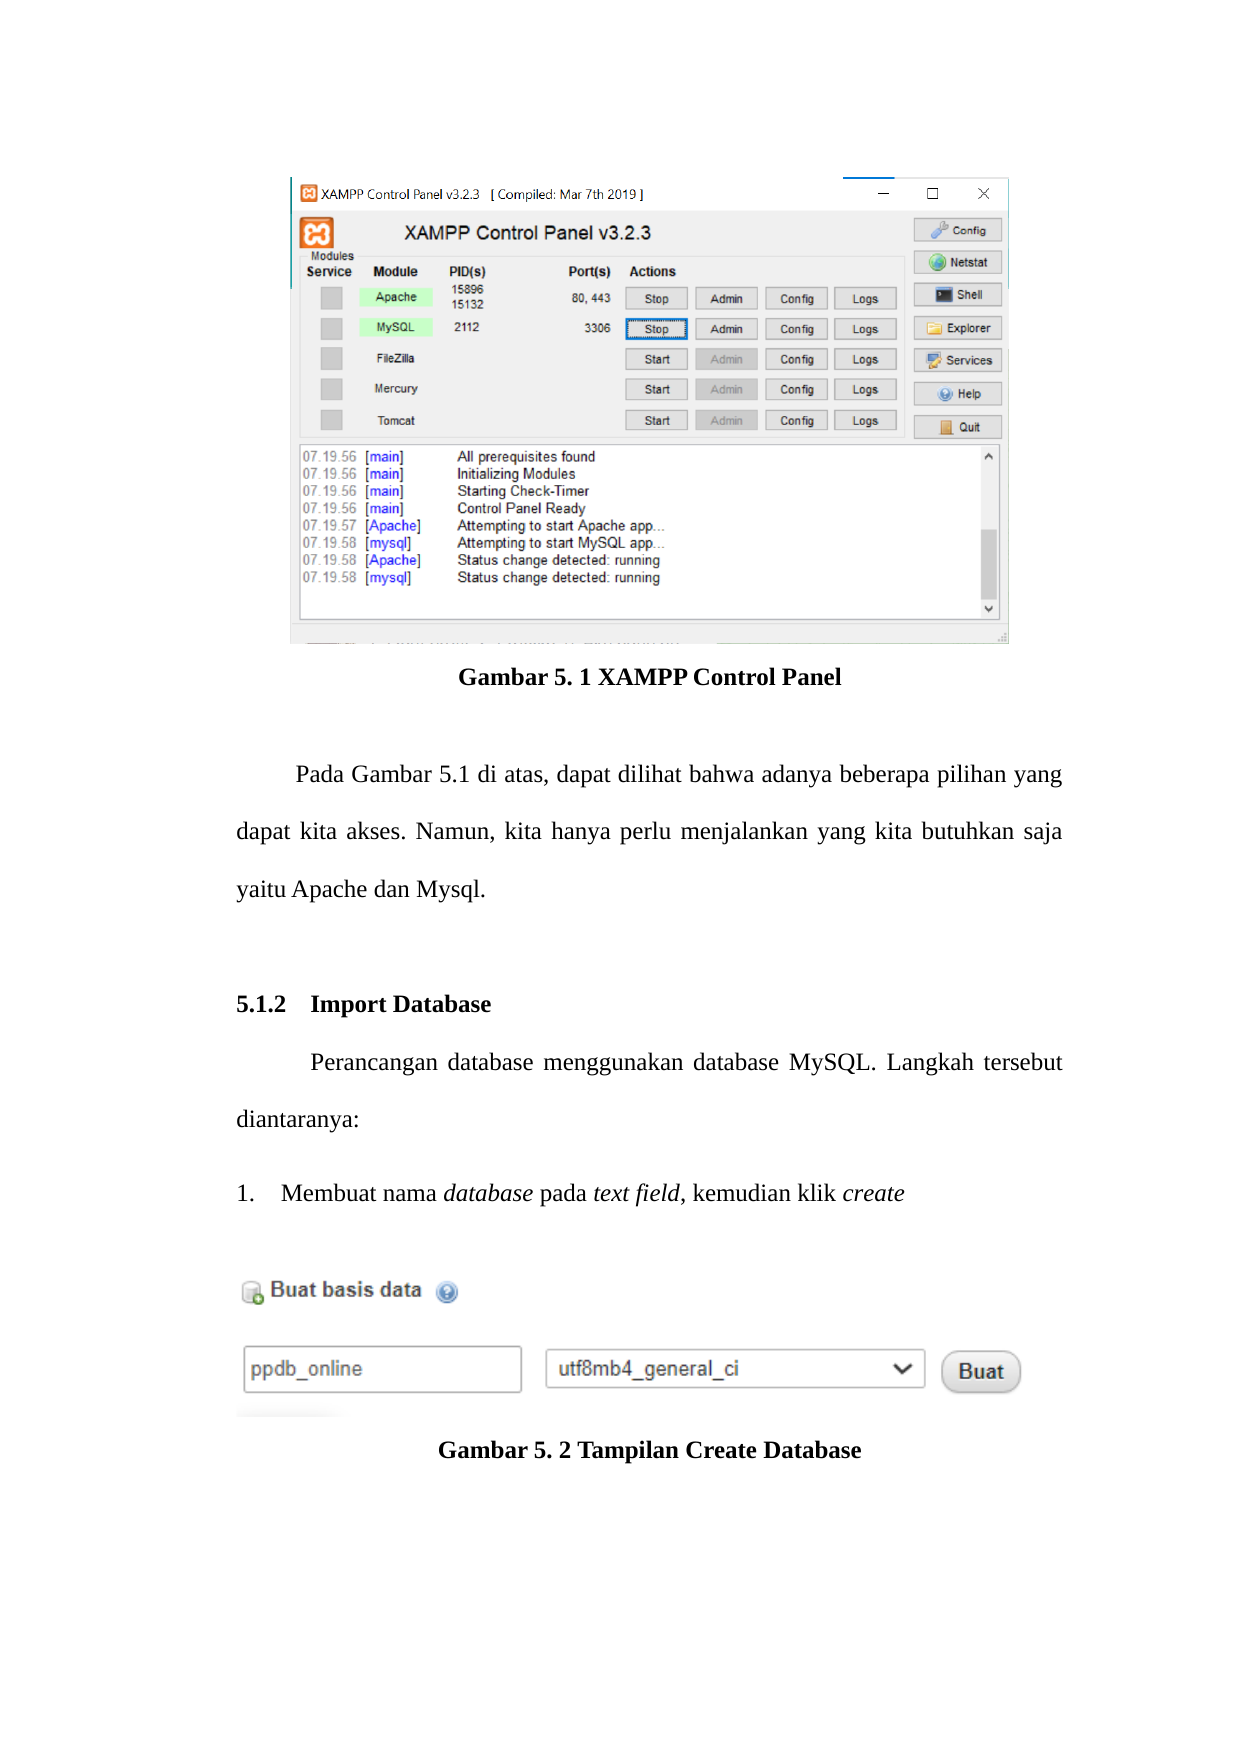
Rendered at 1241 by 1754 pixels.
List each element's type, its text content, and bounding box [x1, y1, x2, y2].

text Pada Gambar 5.1 di atas, dapat dilihat bahwa adanya beberapa pilihan yang dapat kita akses. Namun, kita hanya perlu menjalankan yang kita butuhkan saja yaitu Apache dan Mysql. [236, 759, 1063, 902]
text Gambar 5. 1 XAMPP Control Panel [236, 662, 1063, 691]
picture [236, 1256, 1037, 1417]
text Perancangan database menggunakan database MySQL. Langkah tersebut diantaranya: [236, 1047, 1063, 1133]
picture [290, 177, 1009, 644]
list Membuat nama database pada text field, kemudian klik create [236, 1178, 1063, 1207]
subtitle 5.1.2 Import Database [236, 989, 1063, 1018]
